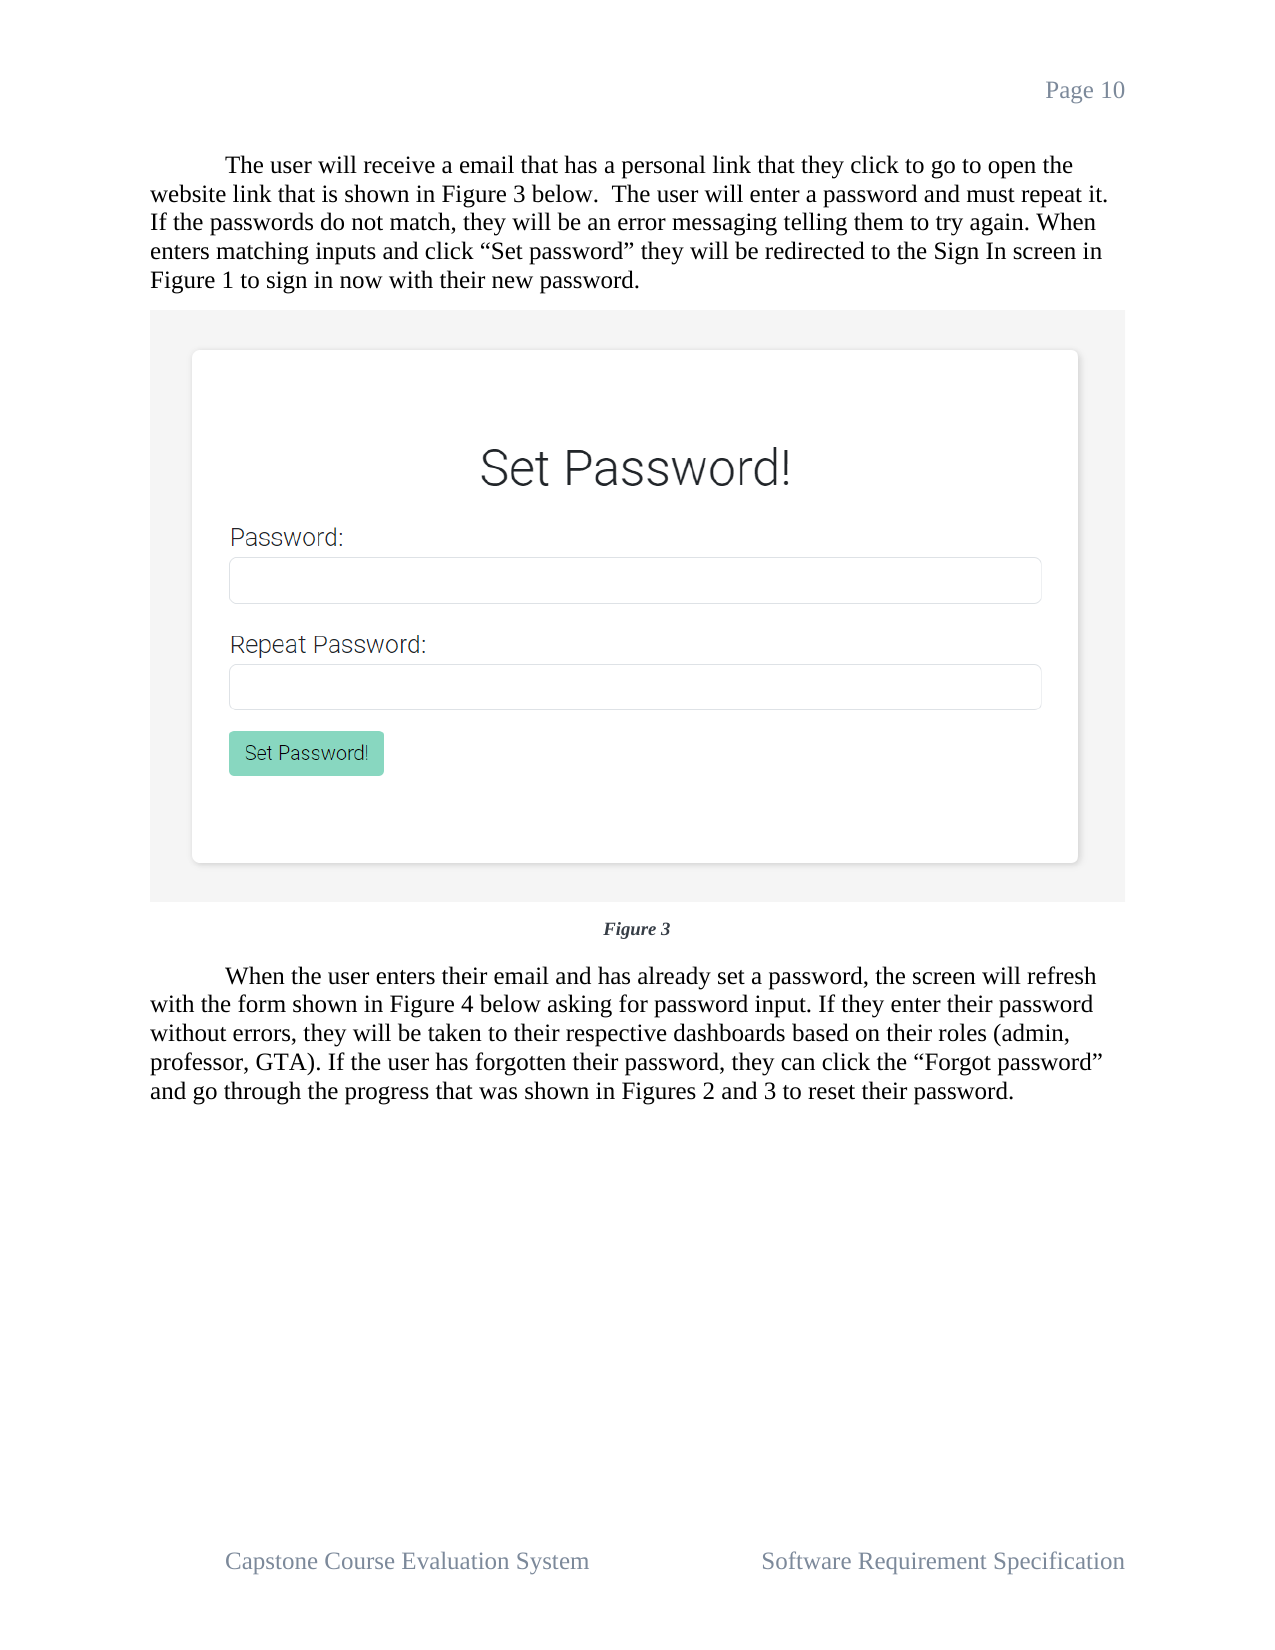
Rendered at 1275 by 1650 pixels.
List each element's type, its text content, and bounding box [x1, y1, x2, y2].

text The user will receive a email that has a personal link that they click to go to open the website link that is shown in Figure 3 below. The user will enter a password and must repeat it. If the passwords do not match, they will be an error messaging telling them to try again. When enters matching inputs and click “Set password” they will be redirected to the Sign In screen in Figure 1 to sign in now with their new password. [150, 150, 1125, 294]
text Figure 3 [150, 918, 1125, 940]
text When the user enters their email and has already set a password, the screen will refresh with the form shown in Figure 4 below asking for password input. If they enter their password without errors, they will be taken to their respective dashboards based on their roles (admin, professor, GTA). If the user has forgotten their password, they can click the “Forgot password” and go through the progress that was shown in Figures 2 and 3 to reset their password. [150, 961, 1125, 1104]
picture [150, 310, 1125, 902]
